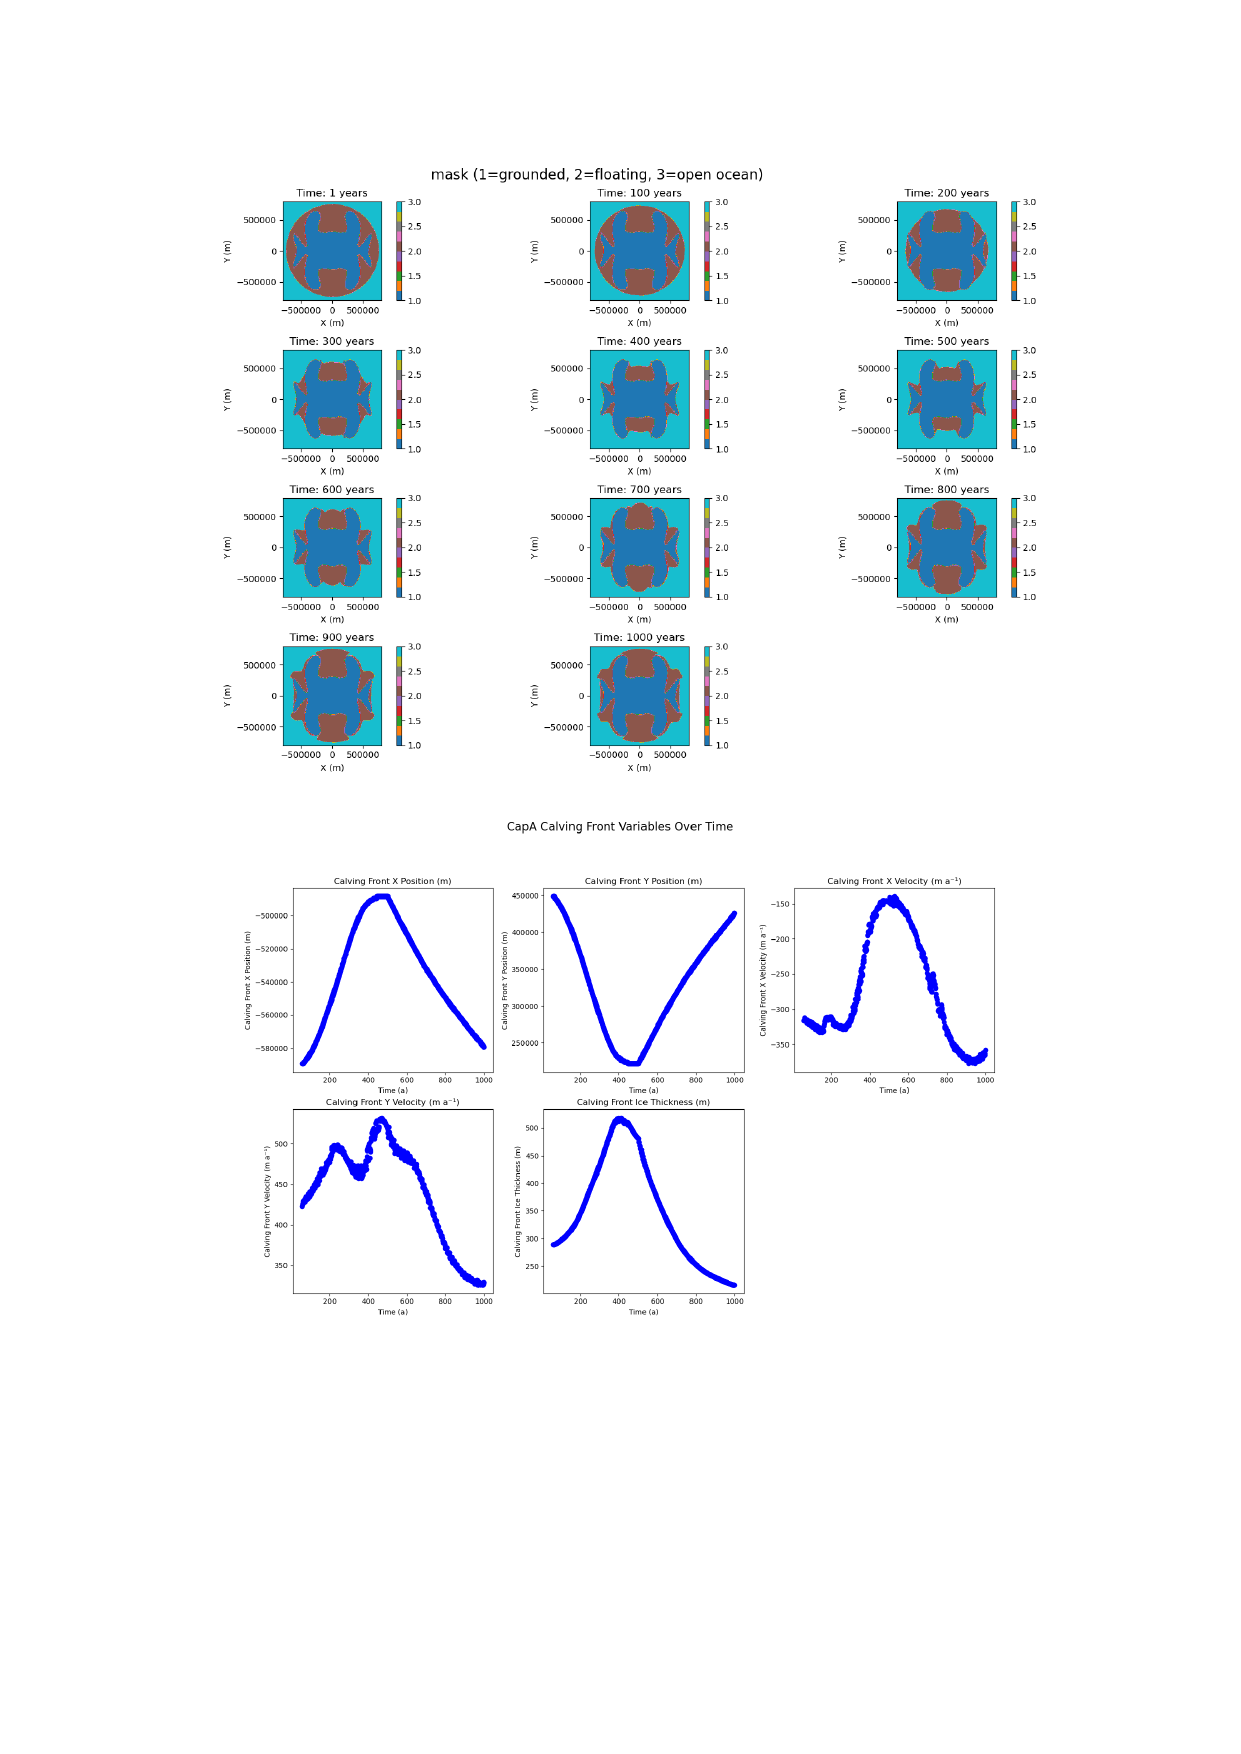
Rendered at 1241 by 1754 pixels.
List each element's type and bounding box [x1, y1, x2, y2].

picture [237, 812, 1003, 1323]
picture [188, 162, 1052, 777]
